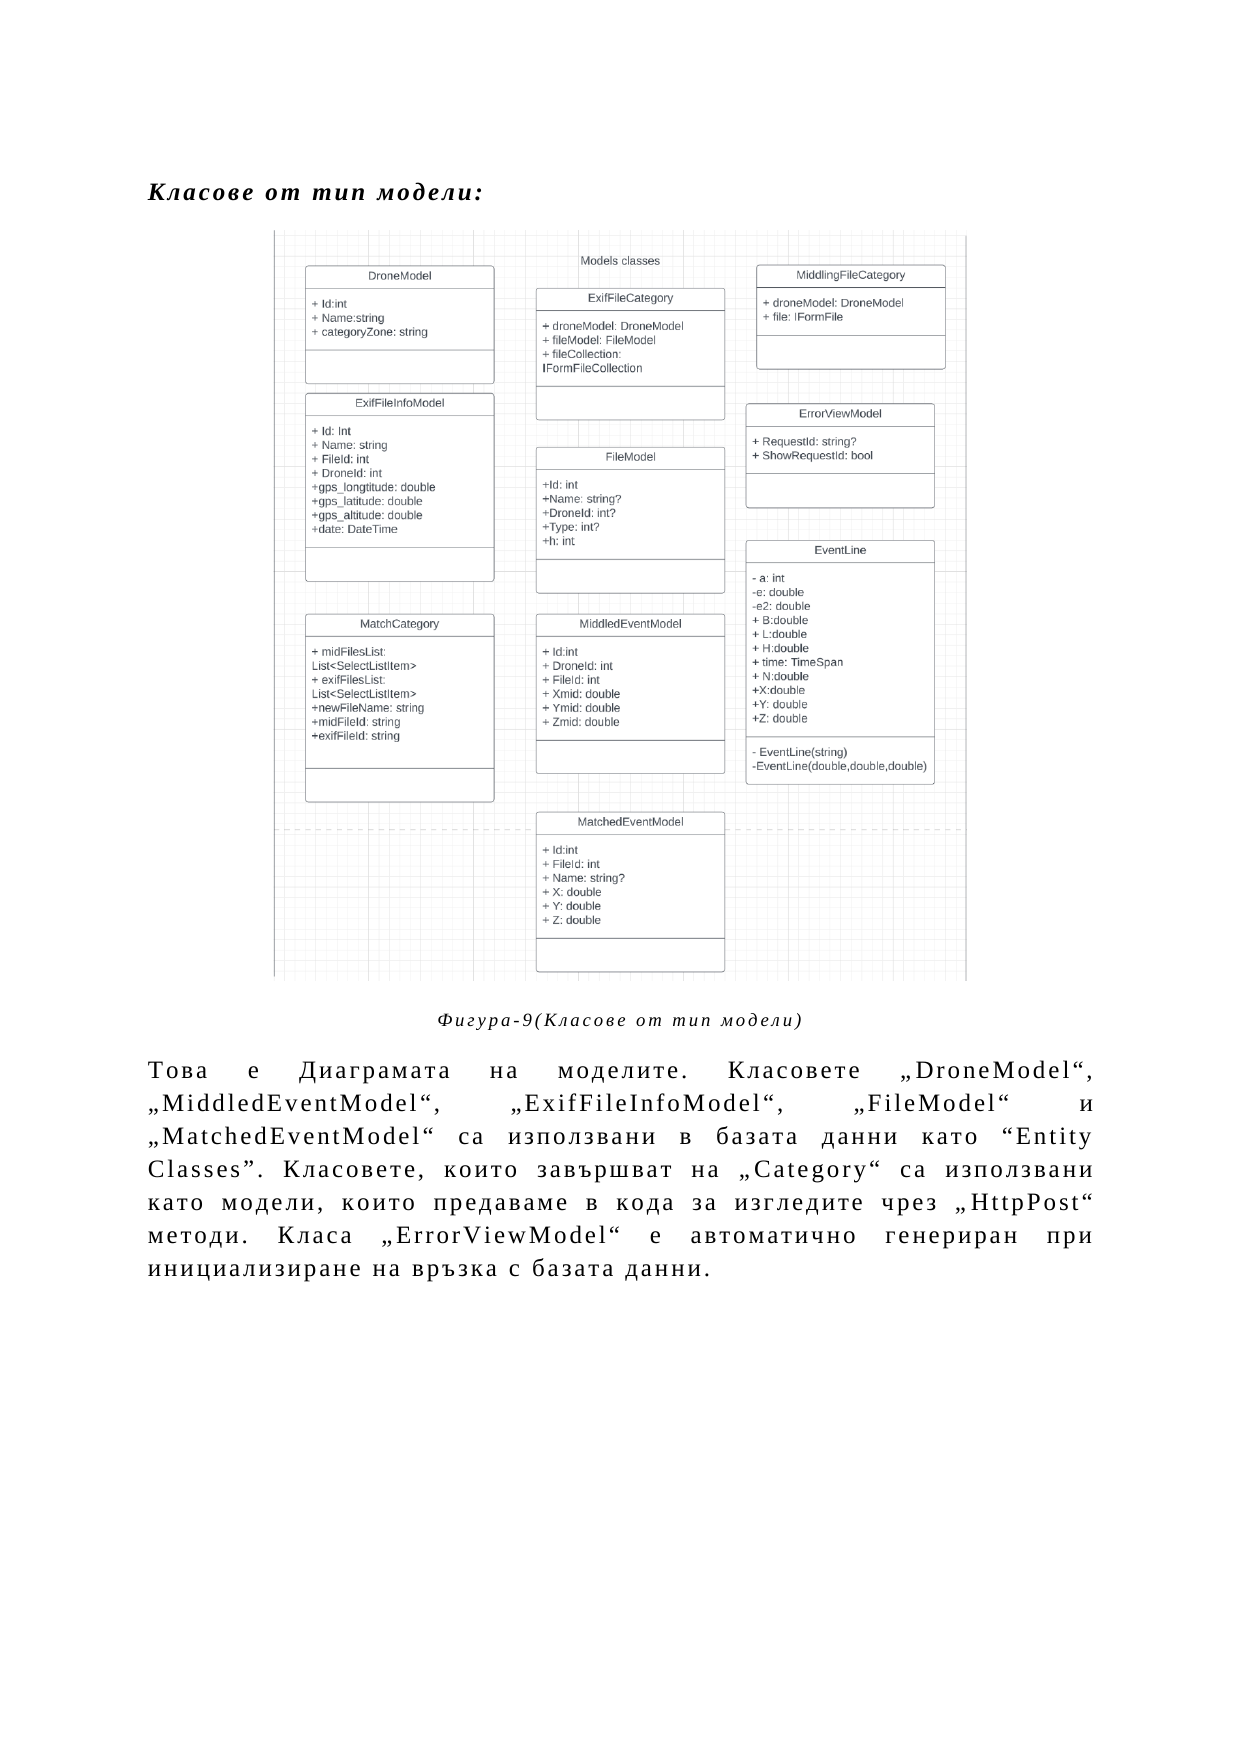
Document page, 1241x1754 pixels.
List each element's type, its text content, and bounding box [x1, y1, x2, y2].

text Това е Диаграмата на моделите. Класовете „DroneModel“, „MiddledEventModel“, „ExifFileInfoModel“, „FileModel“ и „MatchedEventModel“ са използвани в базата данни като “Entity Classes”. Класовете, които завършват на „Category“ са използвани като модели, които предаваме в кода за изгледите чрез „HttpPost“ методи. Класа „ErrorViewModel“ е автоматично генериран при инициализиране на връзка с базата данни. [148, 1055, 1092, 1282]
picture [273, 230, 967, 981]
text Класове от тип модели: [148, 177, 1092, 206]
